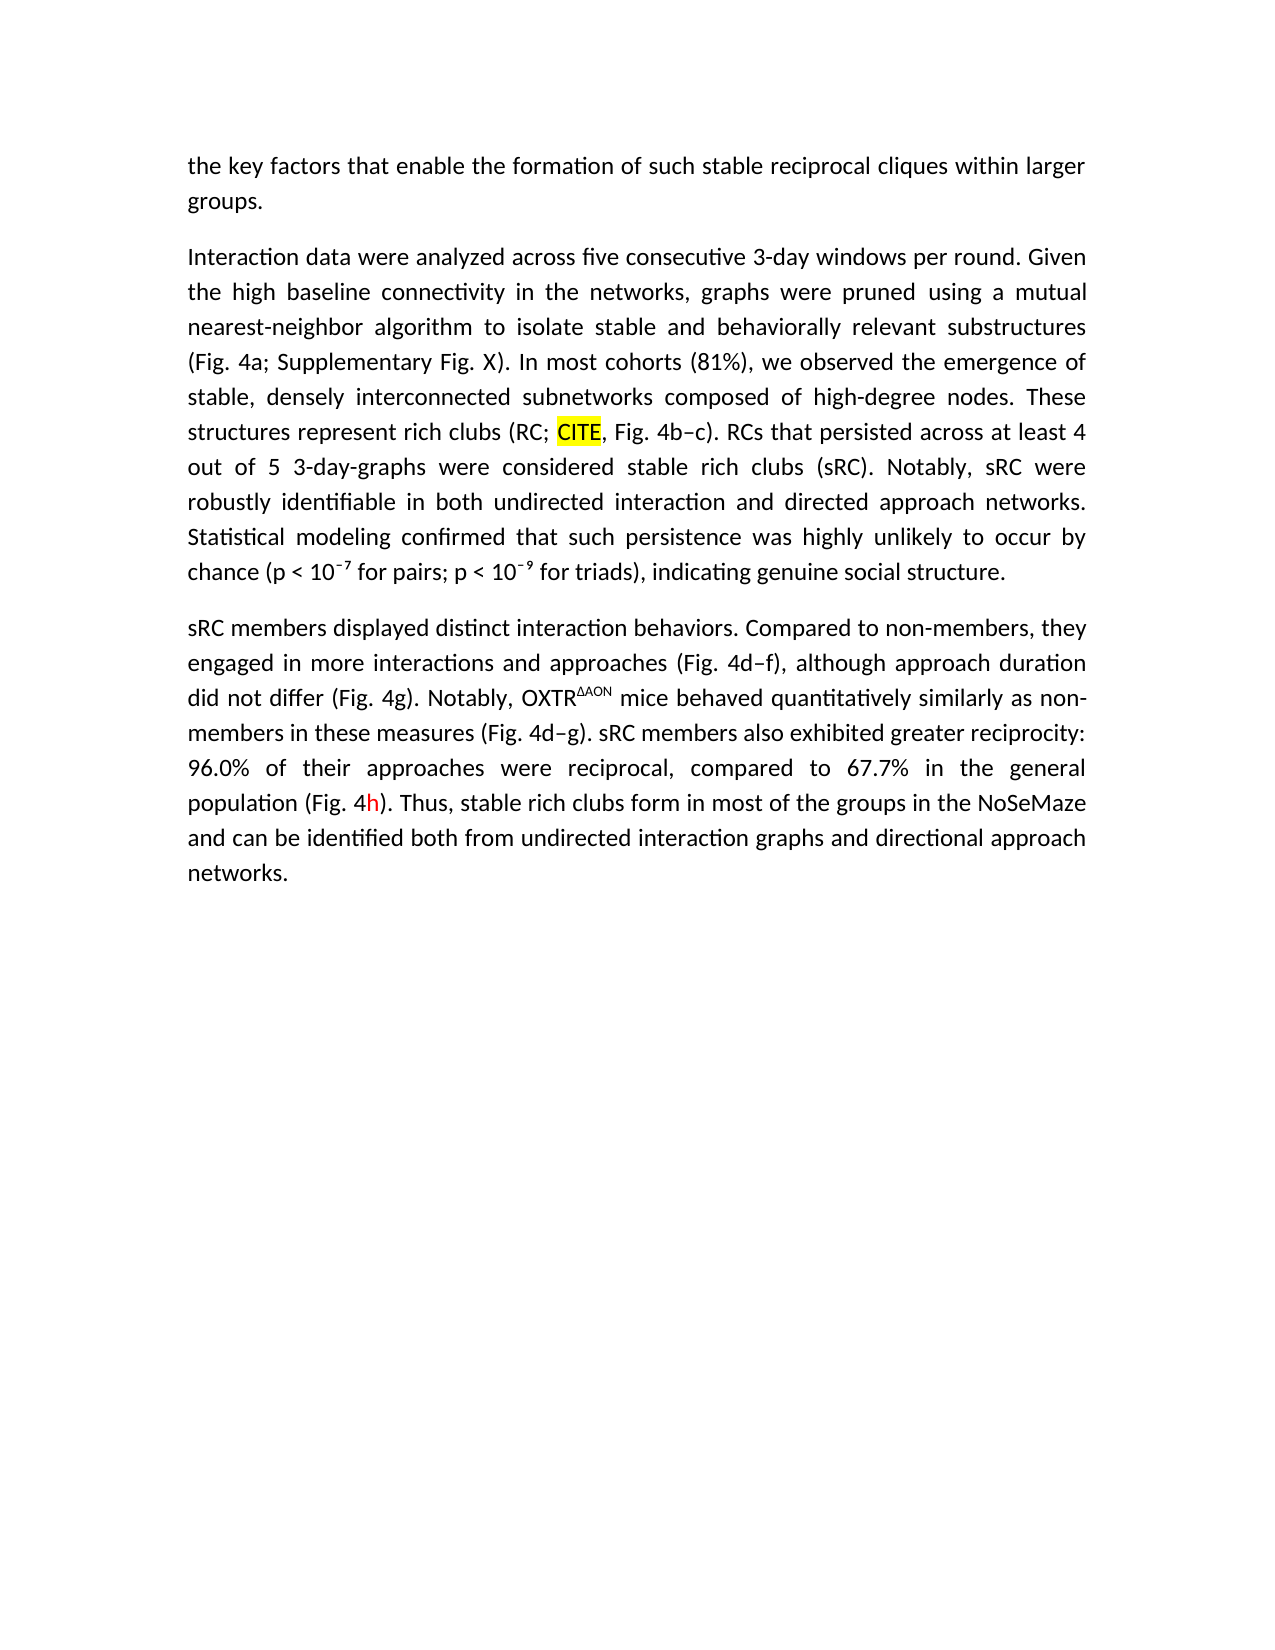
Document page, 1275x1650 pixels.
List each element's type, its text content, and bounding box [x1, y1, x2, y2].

text sRC members displayed distinct interaction behaviors. Compared to non-members, they engaged in more interactions and approaches (Fig. 4d–f), although approach duration did not differ (Fig. 4g). Notably, OXTRΔAON mice behaved quantitatively similarly as non-members in these measures (Fig. 4d–g). sRC members also exhibited greater reciprocity: 96.0% of their approaches were reciprocal, compared to 67.7% in the general population (Fig. 4h). Thus, stable rich clubs form in most of the groups in the NoSeMaze and can be identified both from undirected interaction graphs and directional approach networks. [187, 612, 1087, 887]
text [187, 164, 1087, 216]
text Interaction data were analyzed across five consecutive 3-day windows per round. Given the high baseline connectivity in the networks, graphs were pruned using a mutual nearest-neighbor algorithm to isolate stable and behaviorally relevant substructures (Fig. 4a; Supplementary Fig. X). In most cohorts (81%), we observed the emergence of stable, densely interconnected subnetworks composed of high-degree nodes. These structures represent rich clubs (RC; CITE, Fig. 4b–c). RCs that persisted across at least 4 out of 5 3-day-graphs were considered stable rich clubs (sRC). Notably, sRC were robustly identifiable in both undirected interaction and directed approach networks. Statistical modeling confirmed that such persistence was highly unlikely to occur by chance (p < 10⁻⁷ for pairs; p < 10⁻⁹ for triads), indicating genuine social structure. [187, 241, 1087, 586]
